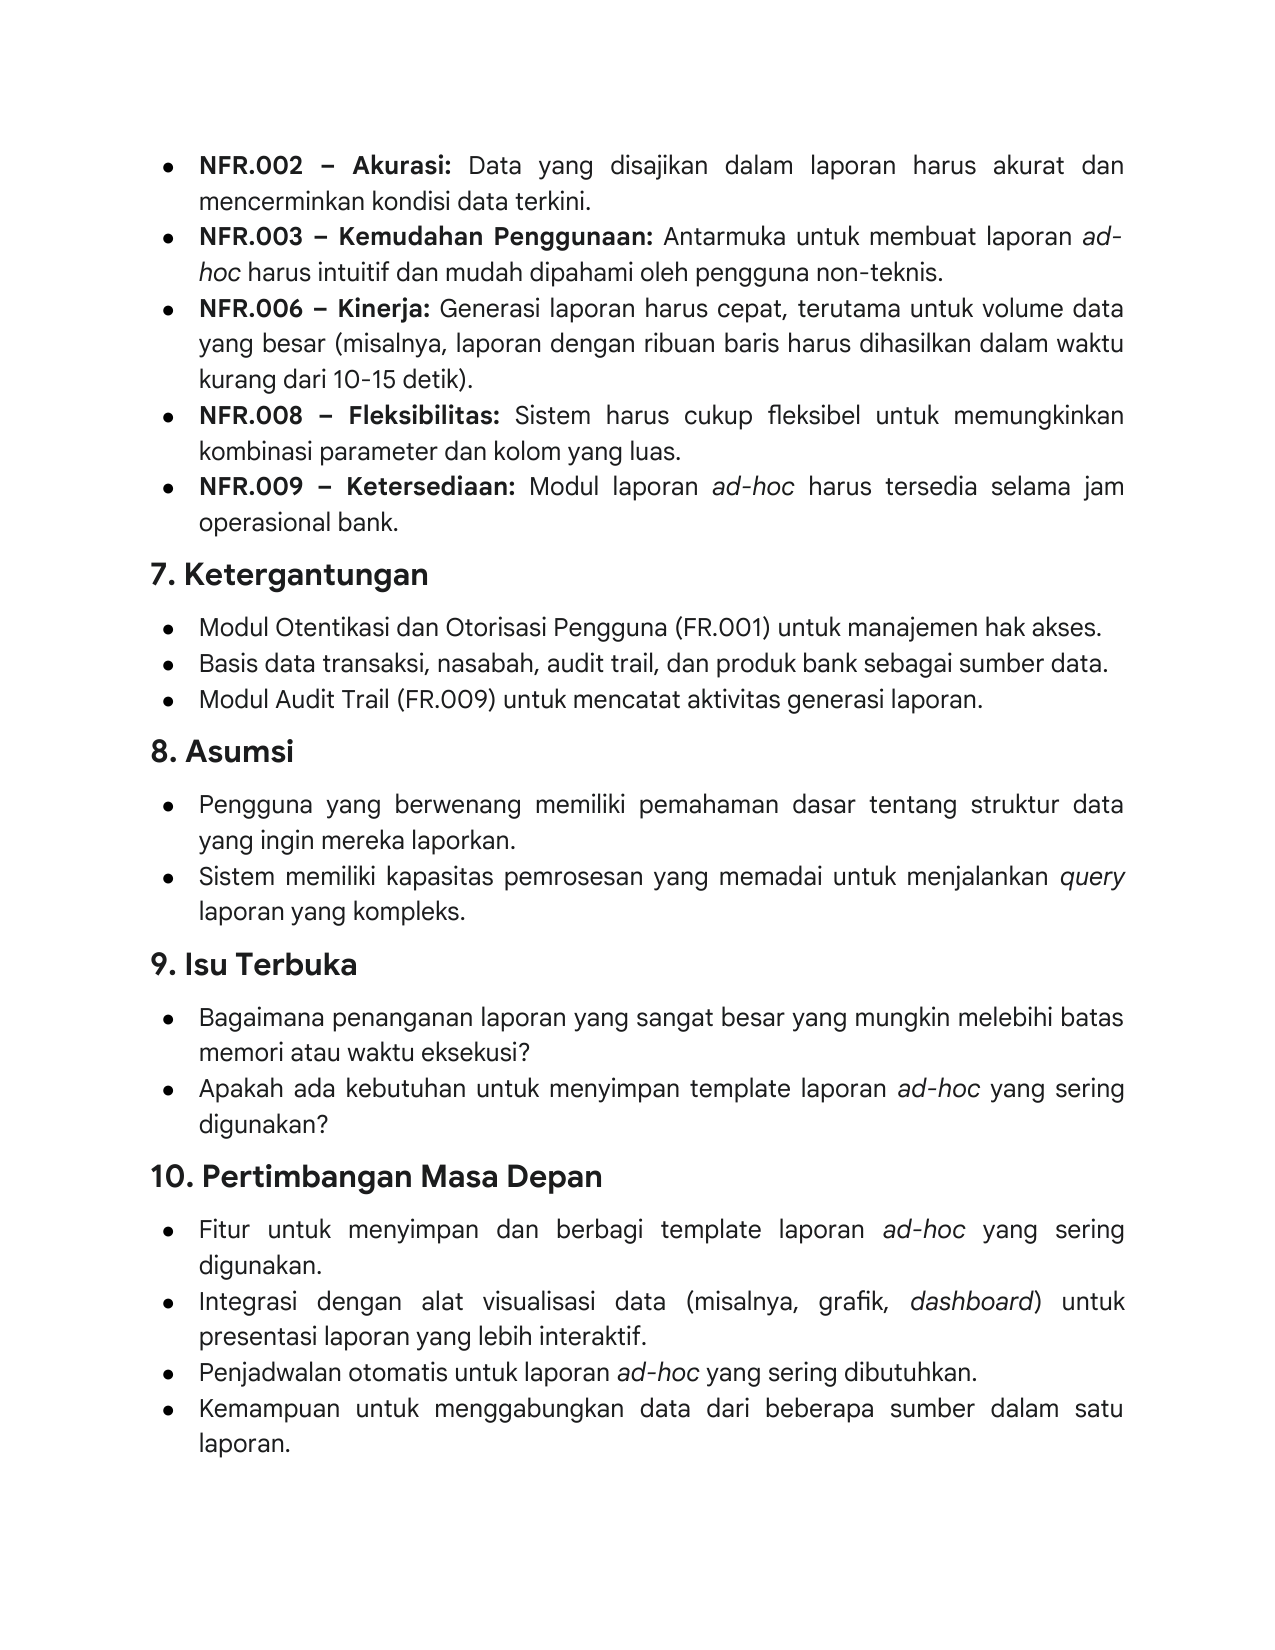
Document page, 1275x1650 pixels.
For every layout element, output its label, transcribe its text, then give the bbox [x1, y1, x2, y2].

list Kemampuan untuk menggabungkan data dari beberapa sumber dalam satu laporan. [161, 1393, 1125, 1460]
list Basis data transaksi, nasabah, audit trail, dan produk bank sebagai sumber data. [161, 648, 1125, 680]
list NFR.008 – Fleksibilitas: Sistem harus cukup fleksibel untuk memungkinkan kombinasi parameter dan kolom yang luas. [161, 400, 1125, 467]
list Penjadwalan otomatis untuk laporan ad-hoc yang sering dibutuhkan. [161, 1357, 1125, 1389]
subtitle 7. Ketergantungan [150, 556, 1125, 595]
subtitle 8. Asumsi [150, 732, 1125, 771]
list Sistem memiliki kapasitas pemrosesan yang memadai untuk menjalankan query laporan yang kompleks. [161, 861, 1125, 928]
list NFR.006 – Kinerja: Generasi laporan harus cepat, terutama untuk volume data yang besar (misalnya, laporan dengan ribuan baris harus dihasilkan dalam waktu kurang dari 10-15 detik). [161, 293, 1125, 396]
list NFR.009 – Ketersediaan: Modul laporan ad-hoc harus tersedia selama jam operasional bank. [161, 472, 1125, 539]
subtitle 10. Pertimbangan Masa Depan [150, 1157, 1125, 1196]
list Fitur untuk menyimpan dan berbagi template laporan ad-hoc yang sering digunakan. [161, 1214, 1125, 1281]
list Apakah ada kebutuhan untuk menyimpan template laporan ad-hoc yang sering digunakan? [161, 1073, 1125, 1140]
list Modul Audit Trail (FR.009) untuk mencatat aktivitas generasi laporan. [161, 684, 1125, 715]
list Integrasi dengan alat visualisasi data (misalnya, grafik, dashboard) untuk presentasi laporan yang lebih interaktif. [161, 1286, 1125, 1353]
list Bagaimana penanganan laporan yang sangat besar yang mungkin melebihi batas memori atau waktu eksekusi? [161, 1002, 1125, 1069]
list Modul Otentikasi dan Otorisasi Pengguna (FR.001) untuk manajemen hak akses. [161, 613, 1125, 644]
list NFR.002 – Akurasi: Data yang disajikan dalam laporan harus akurat dan mencerminkan kondisi data terkini. [161, 150, 1125, 217]
list NFR.003 – Kemudahan Penggunaan: Antarmuka untuk membuat laporan ad-hoc harus intuitif dan mudah dipahami oleh pengguna non-teknis. [161, 221, 1125, 288]
list Pengguna yang berwenang memiliki pemahaman dasar tentang struktur data yang ingin mereka laporkan. [161, 789, 1125, 856]
subtitle 9. Isu Terbuka [150, 945, 1125, 984]
